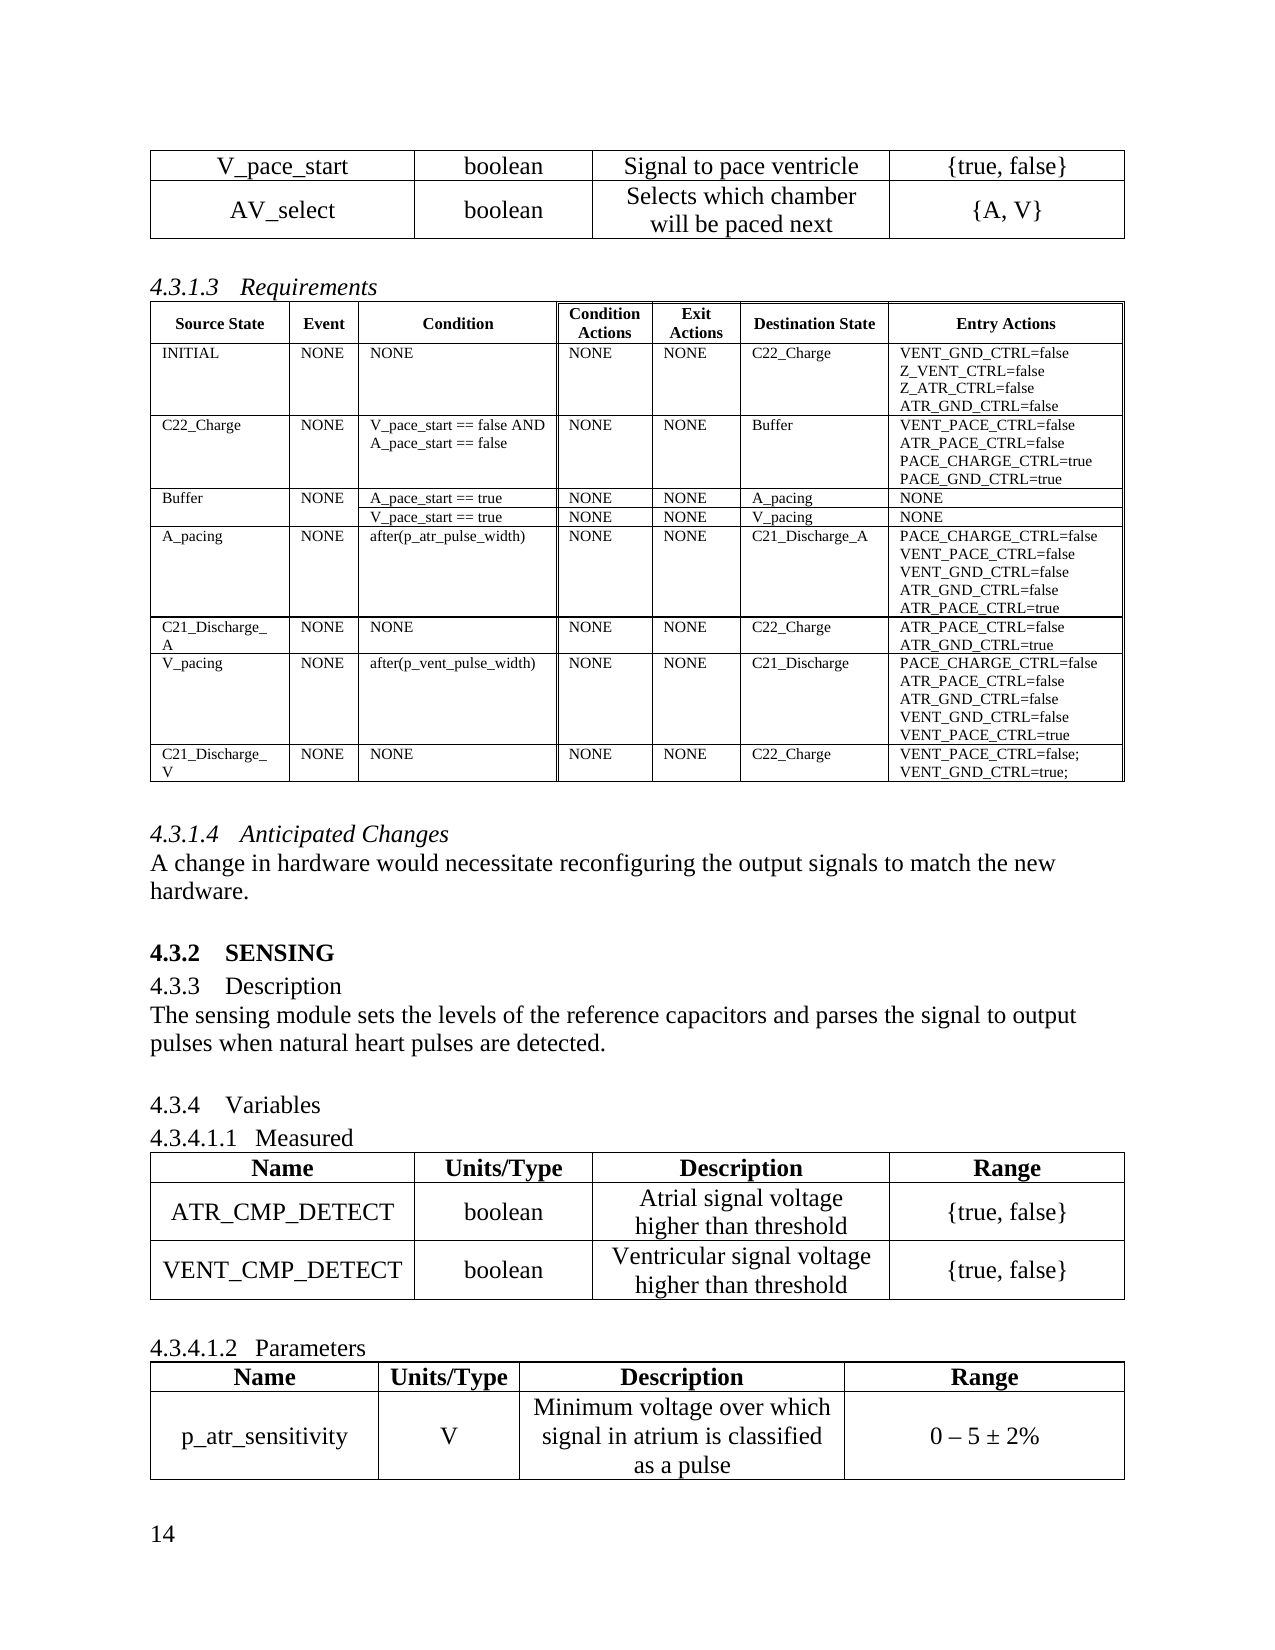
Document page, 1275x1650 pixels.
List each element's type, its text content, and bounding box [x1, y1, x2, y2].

table_cell A_pace_start == true [359, 489, 556, 507]
table_cell A_pacing [741, 489, 888, 507]
table_header Source State [151, 302, 289, 342]
table_cell NONE [653, 527, 740, 616]
table_cell NONE [559, 618, 652, 653]
subtitle Variables [150, 1090, 1125, 1119]
table_cell NONE [559, 527, 652, 616]
table_cell NONE [290, 618, 358, 653]
table_cell NONE [359, 344, 556, 415]
table_cell V_pacing [151, 654, 289, 744]
table_cell Atrial signal voltage higher than threshold [593, 1183, 889, 1240]
table_cell PACE_CHARGE_CTRL=false ATR_PACE_CTRL=false ATR_GND_CTRL=false VENT_GND_CTRL=false VENT_PACE_CTRL=true [889, 654, 1122, 744]
table_cell V_pace_start [151, 151, 414, 180]
table_cell p_atr_sensitivity [151, 1392, 378, 1478]
table_header Event [290, 302, 358, 342]
table_cell C21_Discharge_A [741, 527, 888, 616]
table_cell C21_Discharge_V [151, 745, 289, 781]
table_cell PACE_CHARGE_CTRL=false VENT_PACE_CTRL=false VENT_GND_CTRL=false ATR_GND_CTRL=false ATR_PACE_CTRL=true [889, 527, 1122, 616]
table_cell NONE [653, 344, 740, 415]
table_cell NONE [653, 618, 740, 653]
table_cell Minimum voltage over which signal in atrium is classified as a pulse [520, 1392, 844, 1478]
table_cell C21_Discharge_A [151, 618, 289, 653]
table_cell V [379, 1392, 519, 1478]
table_cell NONE [290, 654, 358, 744]
table_cell NONE [359, 618, 556, 653]
table_cell NONE [559, 489, 652, 507]
table_cell ATR_PACE_CTRL=false ATR_GND_CTRL=true [889, 618, 1122, 653]
table_cell Buffer [741, 416, 888, 488]
table_cell Buffer [151, 489, 289, 526]
subtitle Anticipated Changes [150, 819, 1125, 848]
table_cell Ventricular signal voltage higher than threshold [593, 1241, 889, 1299]
text A change in hardware would necessitate reconfiguring the output signals to match the new hardware. [150, 848, 1125, 905]
table_header Range [845, 1363, 1124, 1391]
table_cell NONE [290, 344, 358, 415]
table_cell NONE [559, 654, 652, 744]
text The sensing module sets the levels of the reference capacitors and parses the signal to output pulses when natural heart pulses are detected. [150, 1000, 1125, 1057]
table_header Condition Actions [559, 304, 652, 342]
table_cell ATR_CMP_DETECT [151, 1183, 414, 1240]
table_header Range [890, 1153, 1124, 1182]
table_cell C22_Charge [741, 745, 888, 781]
table_cell C22_Charge [151, 416, 289, 488]
table_cell NONE [559, 745, 652, 781]
table_cell NONE [559, 508, 652, 526]
table_cell NONE [290, 527, 358, 616]
table_cell {true, false} [890, 1183, 1124, 1240]
table_cell VENT_CMP_DETECT [151, 1241, 414, 1299]
table_header Description [593, 1153, 889, 1182]
table_cell {A, V} [890, 181, 1124, 238]
table_cell Signal to pace ventricle [593, 151, 889, 180]
subtitle Parameters [150, 1333, 1125, 1361]
table_cell NONE [290, 745, 358, 781]
table_cell NONE [653, 745, 740, 781]
table_cell NONE [889, 508, 1122, 526]
table_cell {true, false} [890, 1241, 1124, 1299]
table_cell NONE [653, 654, 740, 744]
table_header Units/Type [379, 1363, 519, 1391]
table_cell NONE [559, 344, 652, 415]
table_cell V_pace_start == true [359, 508, 556, 526]
table_cell boolean [415, 151, 592, 180]
table_header Destination State [741, 304, 888, 342]
table_cell boolean [415, 1183, 592, 1240]
table_cell NONE [653, 489, 740, 507]
table_cell NONE [359, 745, 556, 781]
table_cell boolean [415, 181, 592, 238]
table_cell AV_select [151, 181, 414, 238]
table_cell 0 – 5 ± 2% [845, 1392, 1124, 1478]
subtitle Measured [150, 1123, 1125, 1152]
table_cell VENT_GND_CTRL=false Z_VENT_CTRL=false Z_ATR_CTRL=false ATR_GND_CTRL=false [889, 344, 1122, 415]
table_header Units/Type [415, 1153, 592, 1182]
subtitle Requirements [150, 272, 1125, 301]
table_cell VENT_PACE_CTRL=false ATR_PACE_CTRL=false PACE_CHARGE_CTRL=true PACE_GND_CTRL=true [889, 416, 1122, 488]
table_cell C21_Discharge [741, 654, 888, 744]
table_cell NONE [559, 416, 652, 488]
table_header Condition [359, 302, 556, 342]
table_header Exit Actions [653, 304, 740, 342]
table_cell NONE [653, 416, 740, 488]
subtitle Description [150, 971, 1125, 1000]
table_cell after(p_atr_pulse_width) [359, 527, 556, 616]
table_cell V_pacing [741, 508, 888, 526]
table_cell V_pace_start == false AND A_pace_start == false [359, 416, 556, 488]
table_cell C22_Charge [741, 618, 888, 653]
table_header Entry Actions [889, 304, 1122, 342]
table_cell INITIAL [151, 344, 289, 415]
table_cell NONE [290, 489, 358, 526]
table_cell VENT_PACE_CTRL=false; VENT_GND_CTRL=true; [889, 745, 1122, 781]
table_cell NONE [653, 508, 740, 526]
table_cell NONE [889, 489, 1122, 507]
table_cell Selects which chamber will be paced next [593, 181, 889, 238]
table_header Name [151, 1363, 378, 1391]
table_header Name [151, 1153, 414, 1182]
table_cell after(p_vent_pulse_width) [359, 654, 556, 744]
table_cell NONE [290, 416, 358, 488]
table_cell A_pacing [151, 527, 289, 616]
table_cell boolean [415, 1241, 592, 1299]
subtitle SENSING [150, 938, 1125, 967]
table_header Description [520, 1363, 844, 1391]
table_cell {true, false} [890, 151, 1124, 180]
table_cell C22_Charge [741, 344, 888, 415]
